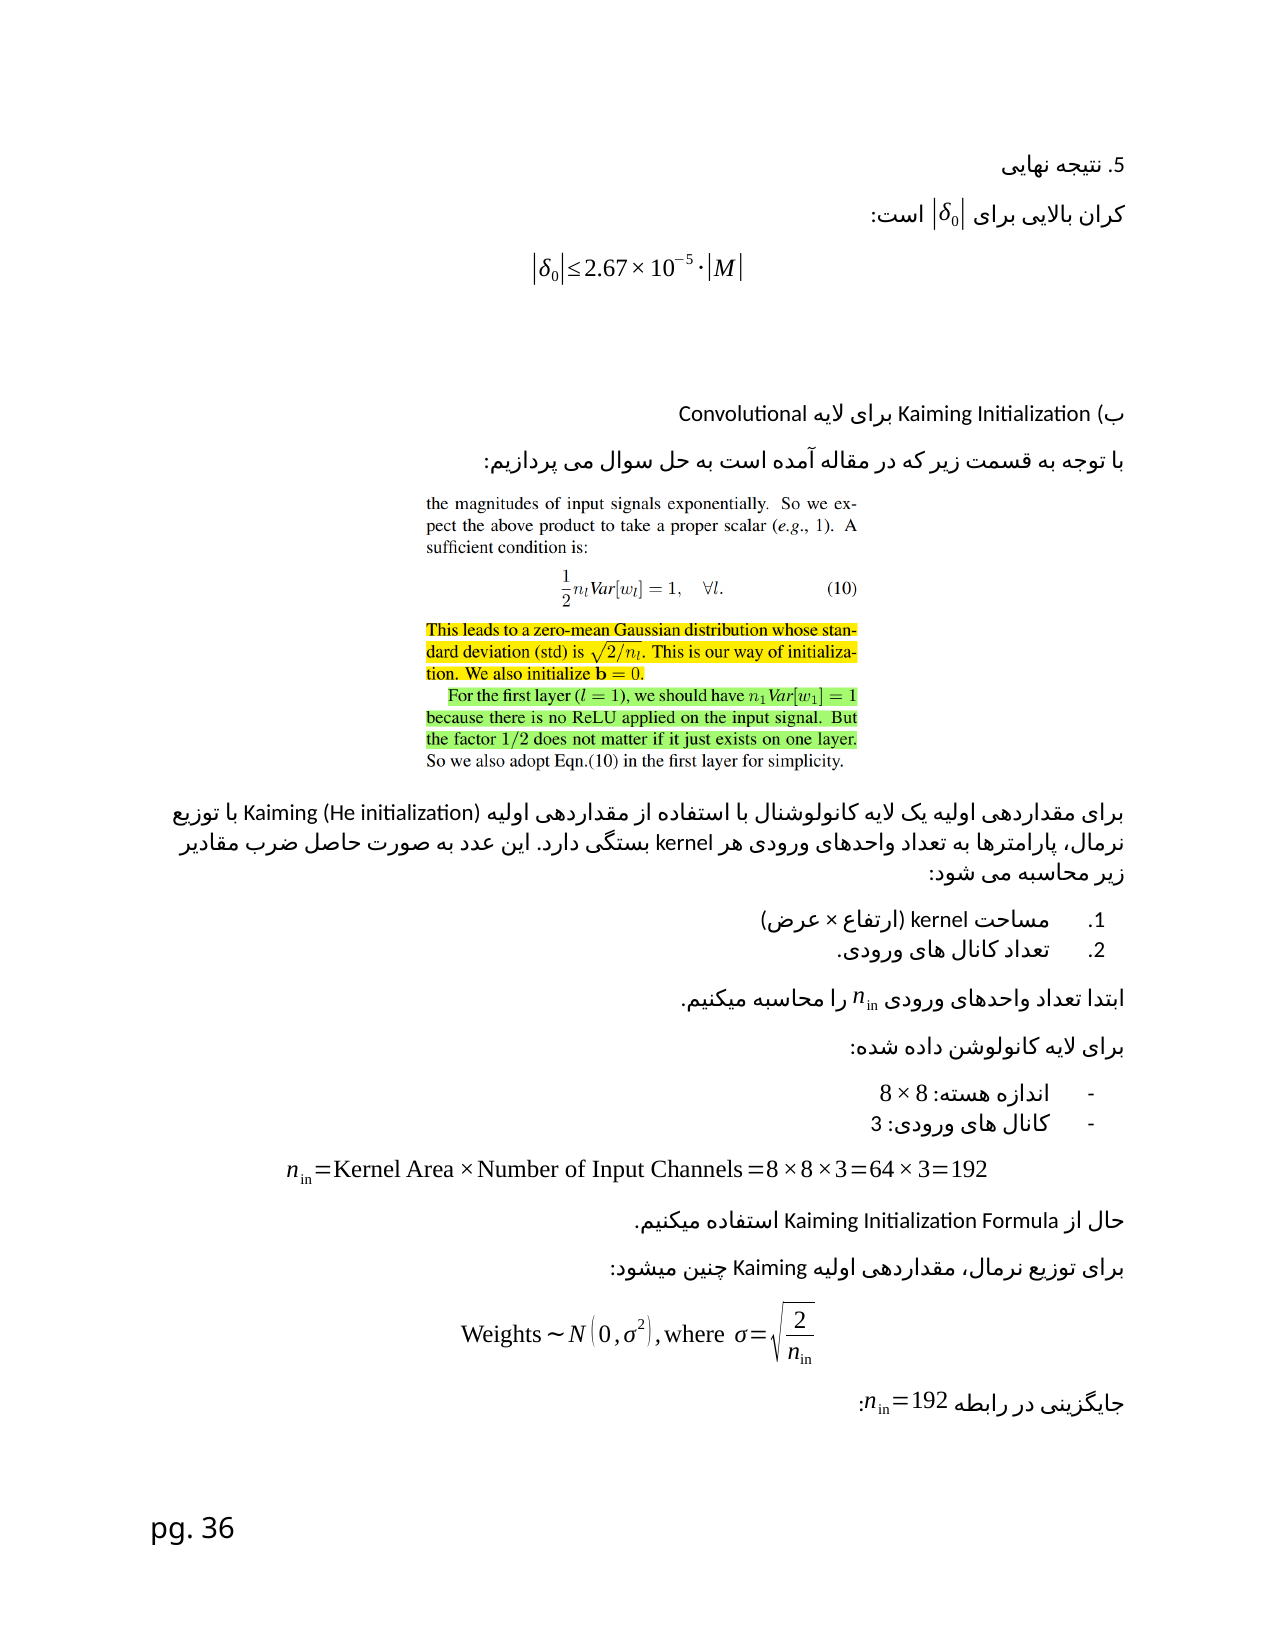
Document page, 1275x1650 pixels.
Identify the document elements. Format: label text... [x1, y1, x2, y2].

text برای مقداردهی اولیه یک لایه کانولوشنال با استفاده از مقداردهی اولیه Kaiming (He initialization) با توزیع نرمال، پارامترها به تعداد واحدهای ورودی هر kernel بستگی دارد. این عدد به صورت حاصل ضرب مقادیر زیر محاسبه می شود: [150, 798, 1125, 886]
text 5. نتیجه نهایی [150, 150, 1125, 178]
list تعداد کانال های ورودی. [150, 935, 1087, 963]
text برای توزیع نرمال، مقداردهی اولیه Kaiming چنین میشود: [150, 1253, 1125, 1281]
list کانال های ورودی: 3 [150, 1109, 1087, 1137]
text ب) Kaiming Initialization برای لایه Convolutional [150, 399, 1125, 427]
picture [409, 493, 866, 779]
text ابتدا تعداد واحدهای ورودی را محاسبه میکنیم. [150, 982, 1125, 1013]
text کران بالایی برای است: [150, 197, 1125, 231]
list مساحت kernel (ارتفاع × عرض) [150, 905, 1087, 933]
text حال از Kaiming Initialization Formula استفاده میکنیم. [150, 1206, 1125, 1234]
text جایگزینی در رابطه : [150, 1387, 1125, 1418]
list اندازه هسته: [150, 1079, 1087, 1107]
text برای لایه کانولوشن داده شده: [150, 1032, 1125, 1060]
text با توجه به قسمت زیر که در مقاله آمده است به حل سوال می پردازیم: [150, 446, 1125, 474]
